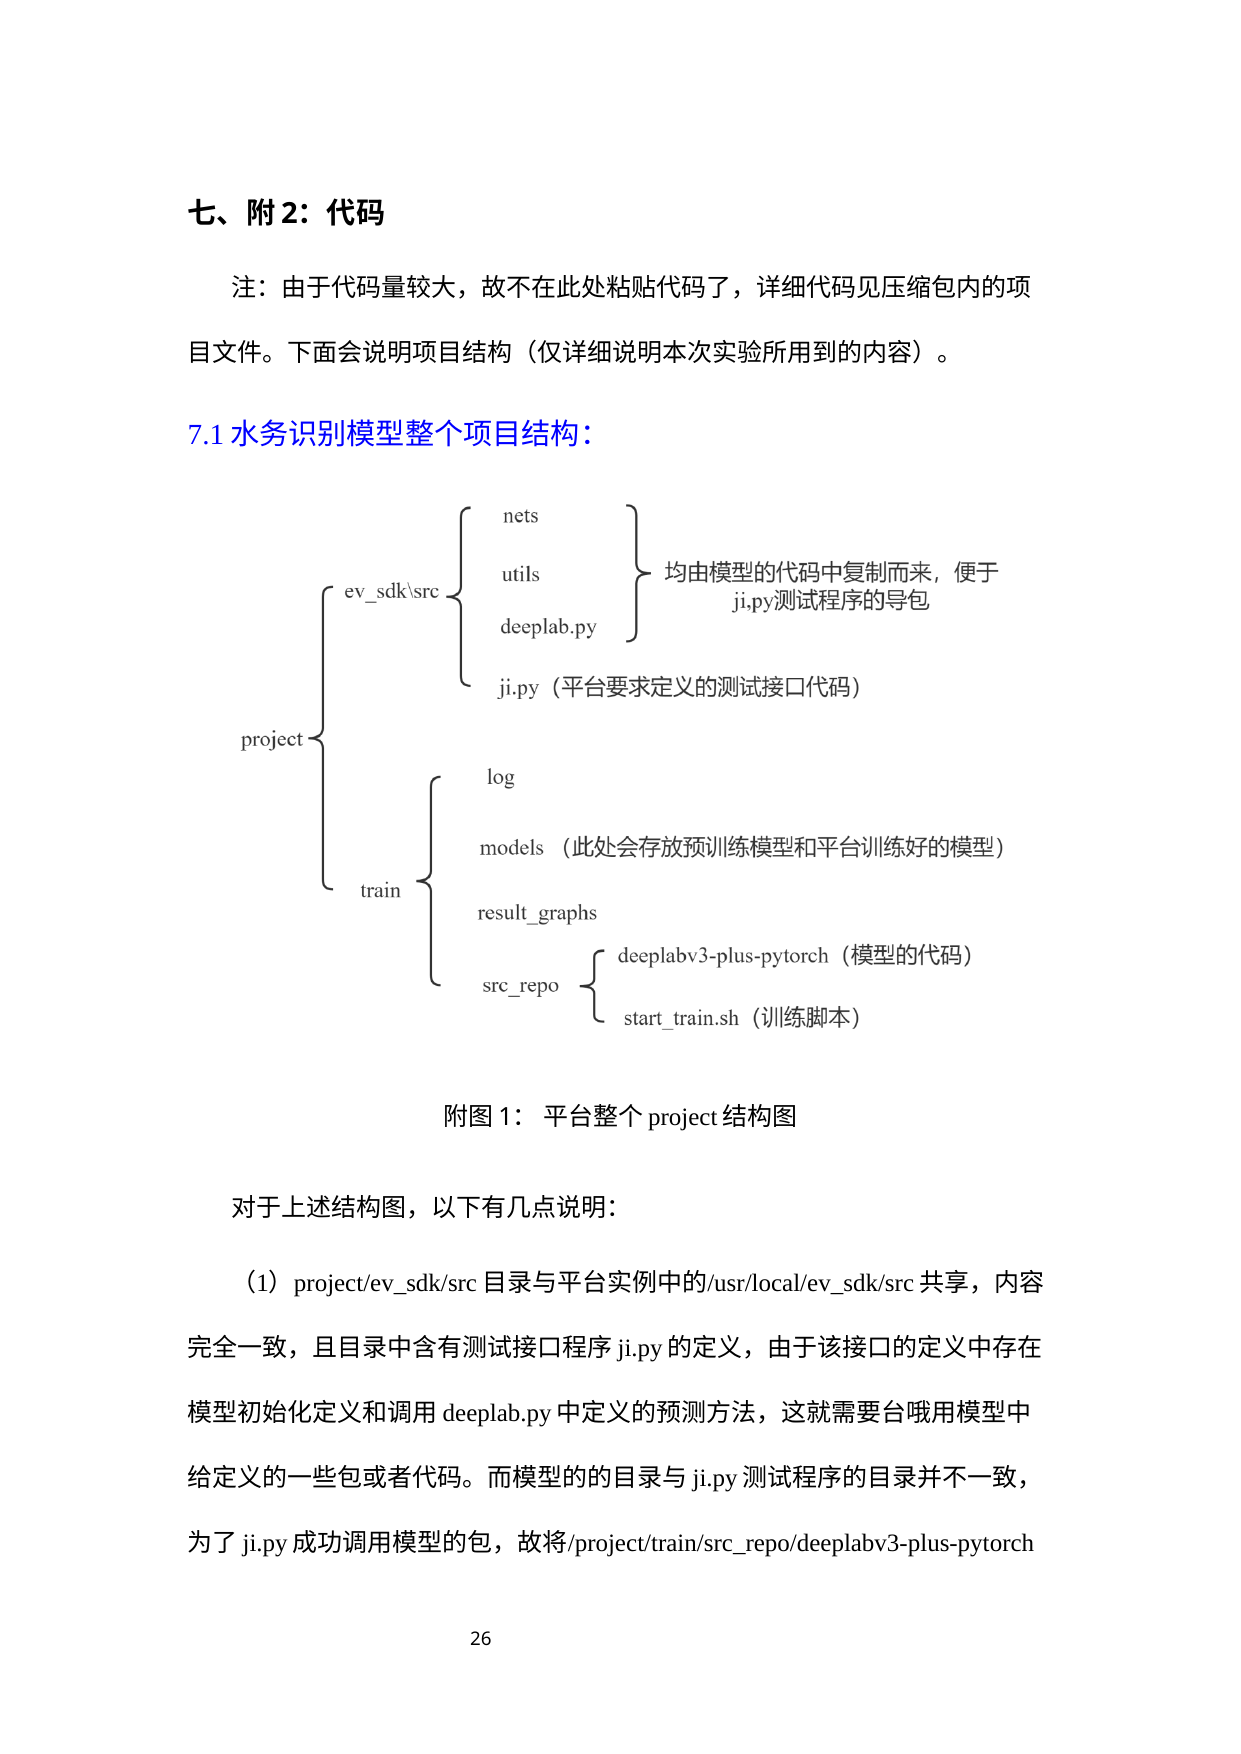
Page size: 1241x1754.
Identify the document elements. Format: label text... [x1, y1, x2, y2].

text 7.1水务识别模型整个项目结构： [187, 399, 1053, 464]
text 附图1： 平台整个project结构图 [187, 1082, 1053, 1147]
picture [189, 464, 1052, 1066]
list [187, 1248, 1053, 1573]
text 对于上述结构图，以下有几点说明： [187, 1173, 1053, 1238]
text 注：由于代码量较大，故不在此处粘贴代码了，详细代码见压缩包内的项目文件。下面会说明项目结构（仅详细说明本次实验所用到的内容）。 [187, 253, 1053, 383]
list 七、附2：代码 [187, 178, 1053, 243]
